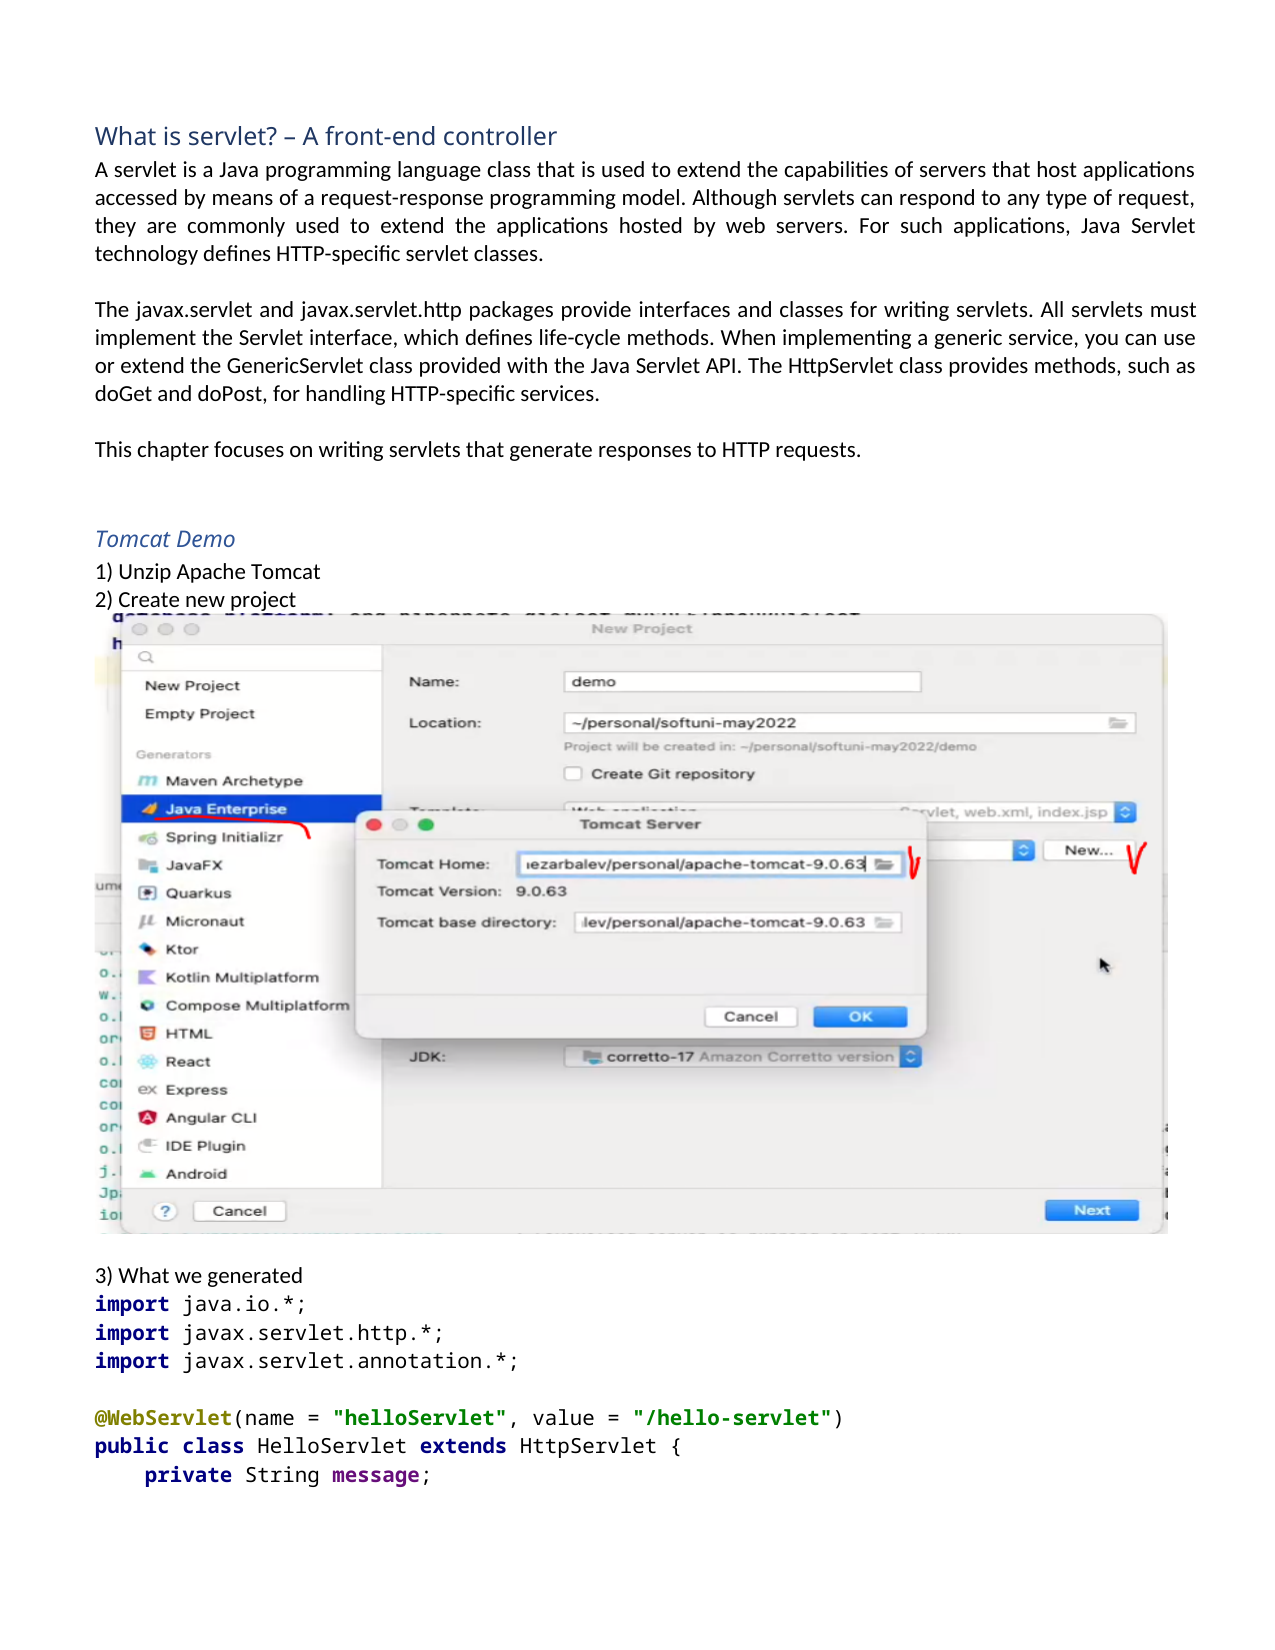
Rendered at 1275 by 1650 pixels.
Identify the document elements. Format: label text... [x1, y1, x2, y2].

text The javax.servlet and javax.servlet.http packages provide interfaces and classes for writing servlets. All servlets must implement the Servlet interface, which defines life-cycle methods. When implementing a generic service, you can use or extend the GenericServlet class provided with the Java Servlet API. The HttpServlet class provides methods, such as doGet and doPost, for handling HTTP-specific services. [94, 295, 1198, 407]
picture [94, 613, 1168, 1234]
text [94, 1289, 1198, 1517]
text A servlet is a Java programming language class that is used to extend the capabilities of servers that host applications accessed by means of a request-response programming model. Although servlets can respond to any type of request, they are commonly used to extend the applications hosted by web servers. For such applications, Java Servlet technology defines HTTP-specific servlet classes. [94, 155, 1198, 267]
subtitle Tomcat Demo [94, 523, 1198, 554]
text 2) Create new project [94, 585, 1198, 613]
text This chapter focuses on writing servlets that generate responses to HTTP requests. [94, 435, 1198, 463]
text 3) What we generated [94, 1261, 1198, 1289]
text 1) Unzip Apache Tomcat [94, 557, 1198, 585]
subtitle What is servlet? – A front-end controller [94, 118, 1198, 152]
